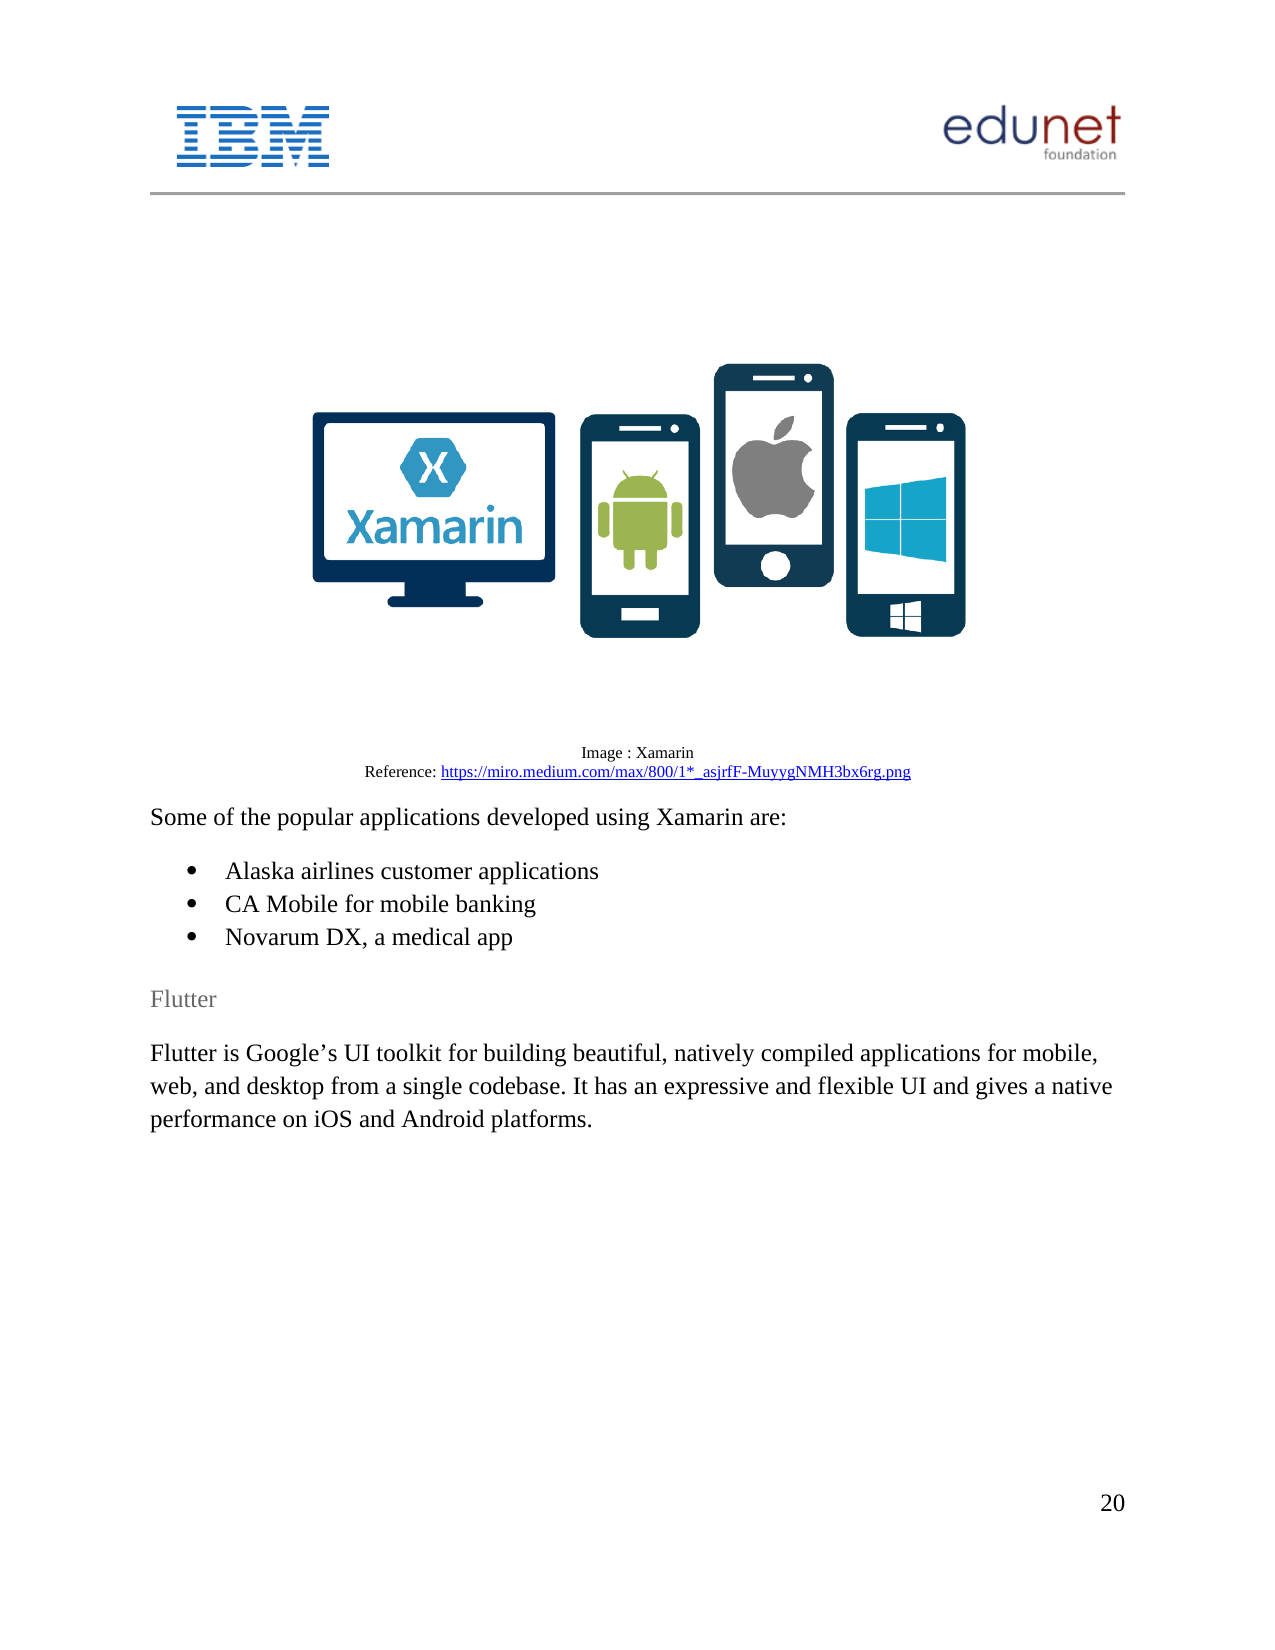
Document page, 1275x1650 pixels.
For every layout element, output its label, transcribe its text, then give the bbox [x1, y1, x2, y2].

subtitle Flutter [150, 984, 1125, 1013]
picture [941, 95, 1125, 167]
list CA Mobile for mobile banking [187, 889, 1125, 918]
list Novarum DX, a medical app [187, 922, 1125, 951]
text Image : Xamarin [150, 743, 1125, 762]
picture [176, 106, 329, 167]
picture [298, 299, 977, 718]
text Reference: https://miro.medium.com/max/800/1*_asjrfF-MuyygNMH3bx6rg.png [150, 762, 1125, 781]
text Some of the popular applications developed using Xamarin are: [150, 802, 1125, 831]
list Alaska airlines customer applications [187, 856, 1125, 885]
text Flutter is Google’s UI toolkit for building beautiful, natively compiled applications for mobile, web, and desktop from a single codebase. It has an expressive and flexible UI and gives a native performance on iOS and Android platforms. [150, 1038, 1125, 1133]
